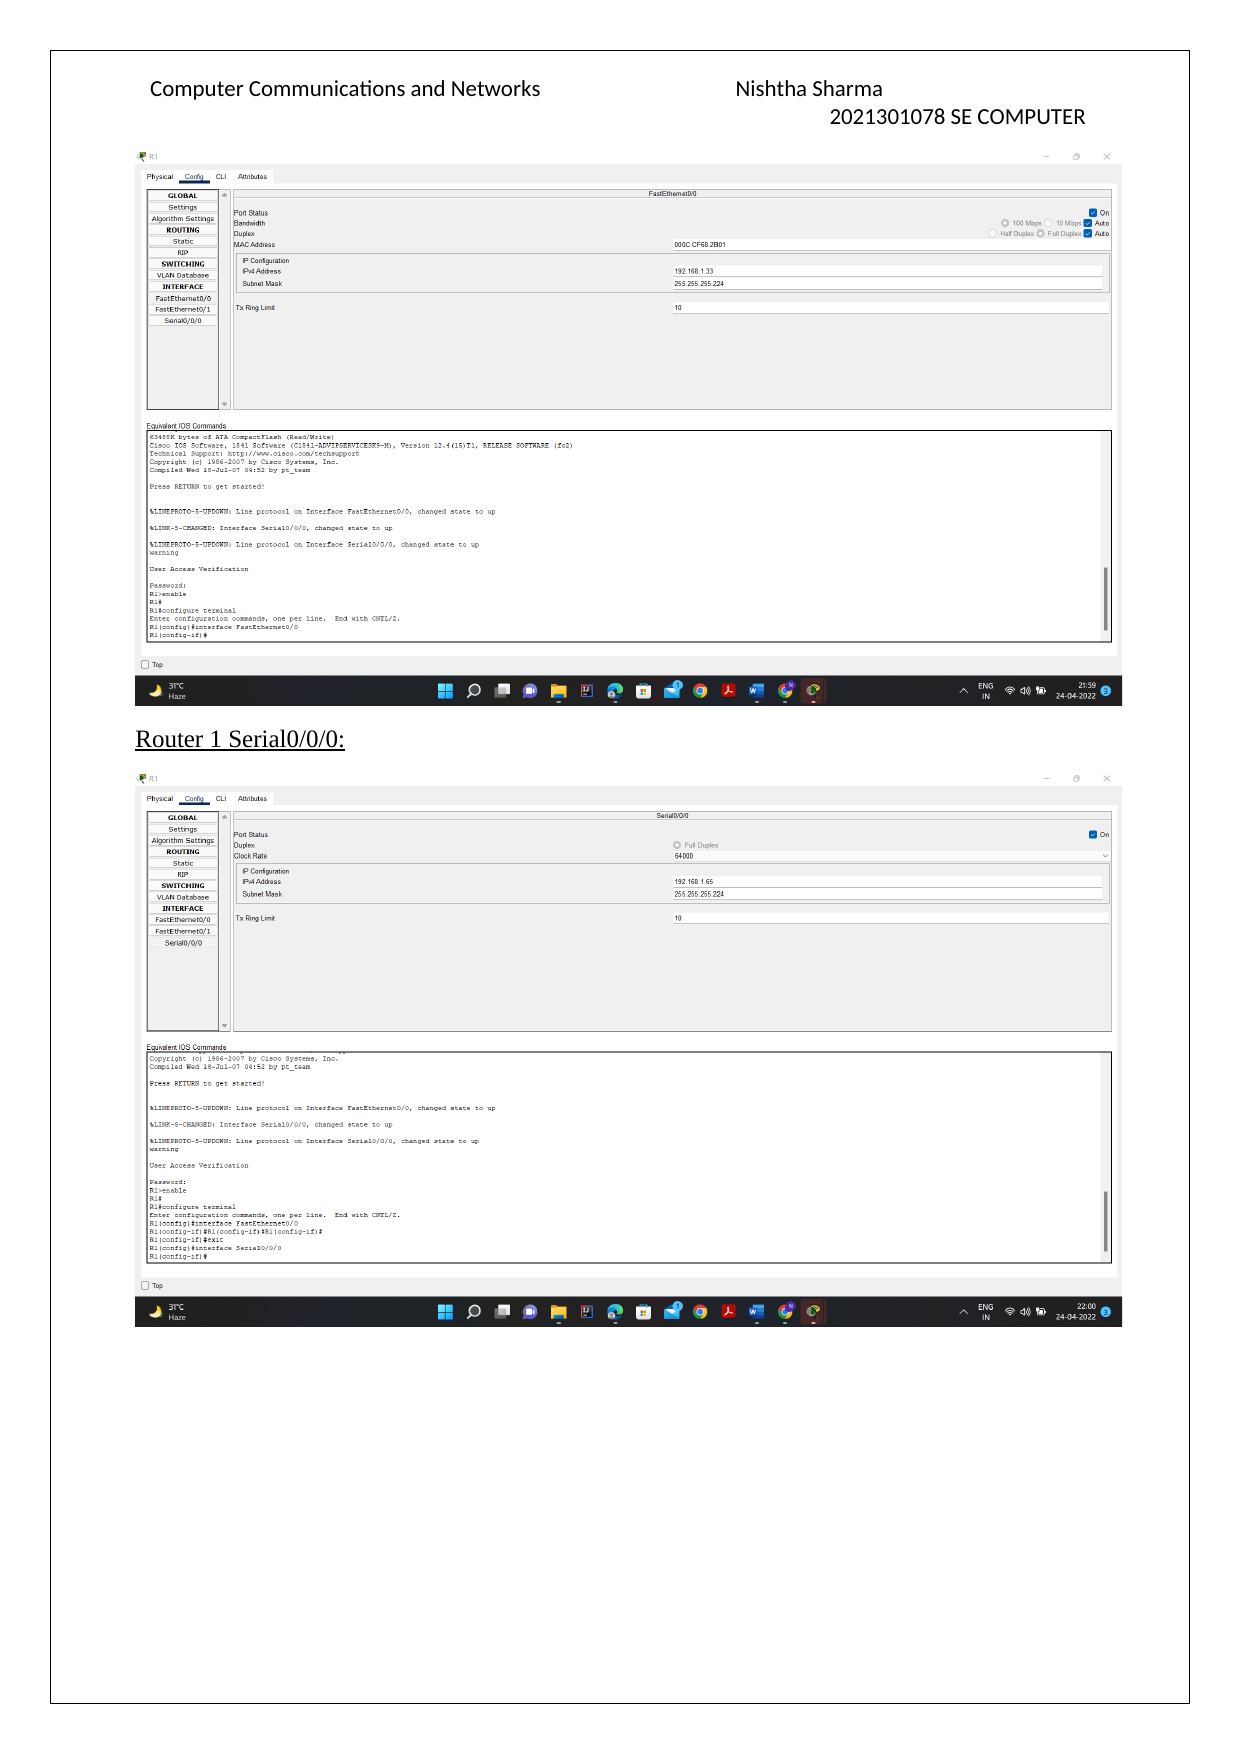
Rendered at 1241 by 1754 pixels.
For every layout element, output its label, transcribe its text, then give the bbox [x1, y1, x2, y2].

picture [135, 150, 1123, 706]
picture [135, 771, 1123, 1327]
text Router 1 Serial0/0/0: [135, 724, 1137, 753]
